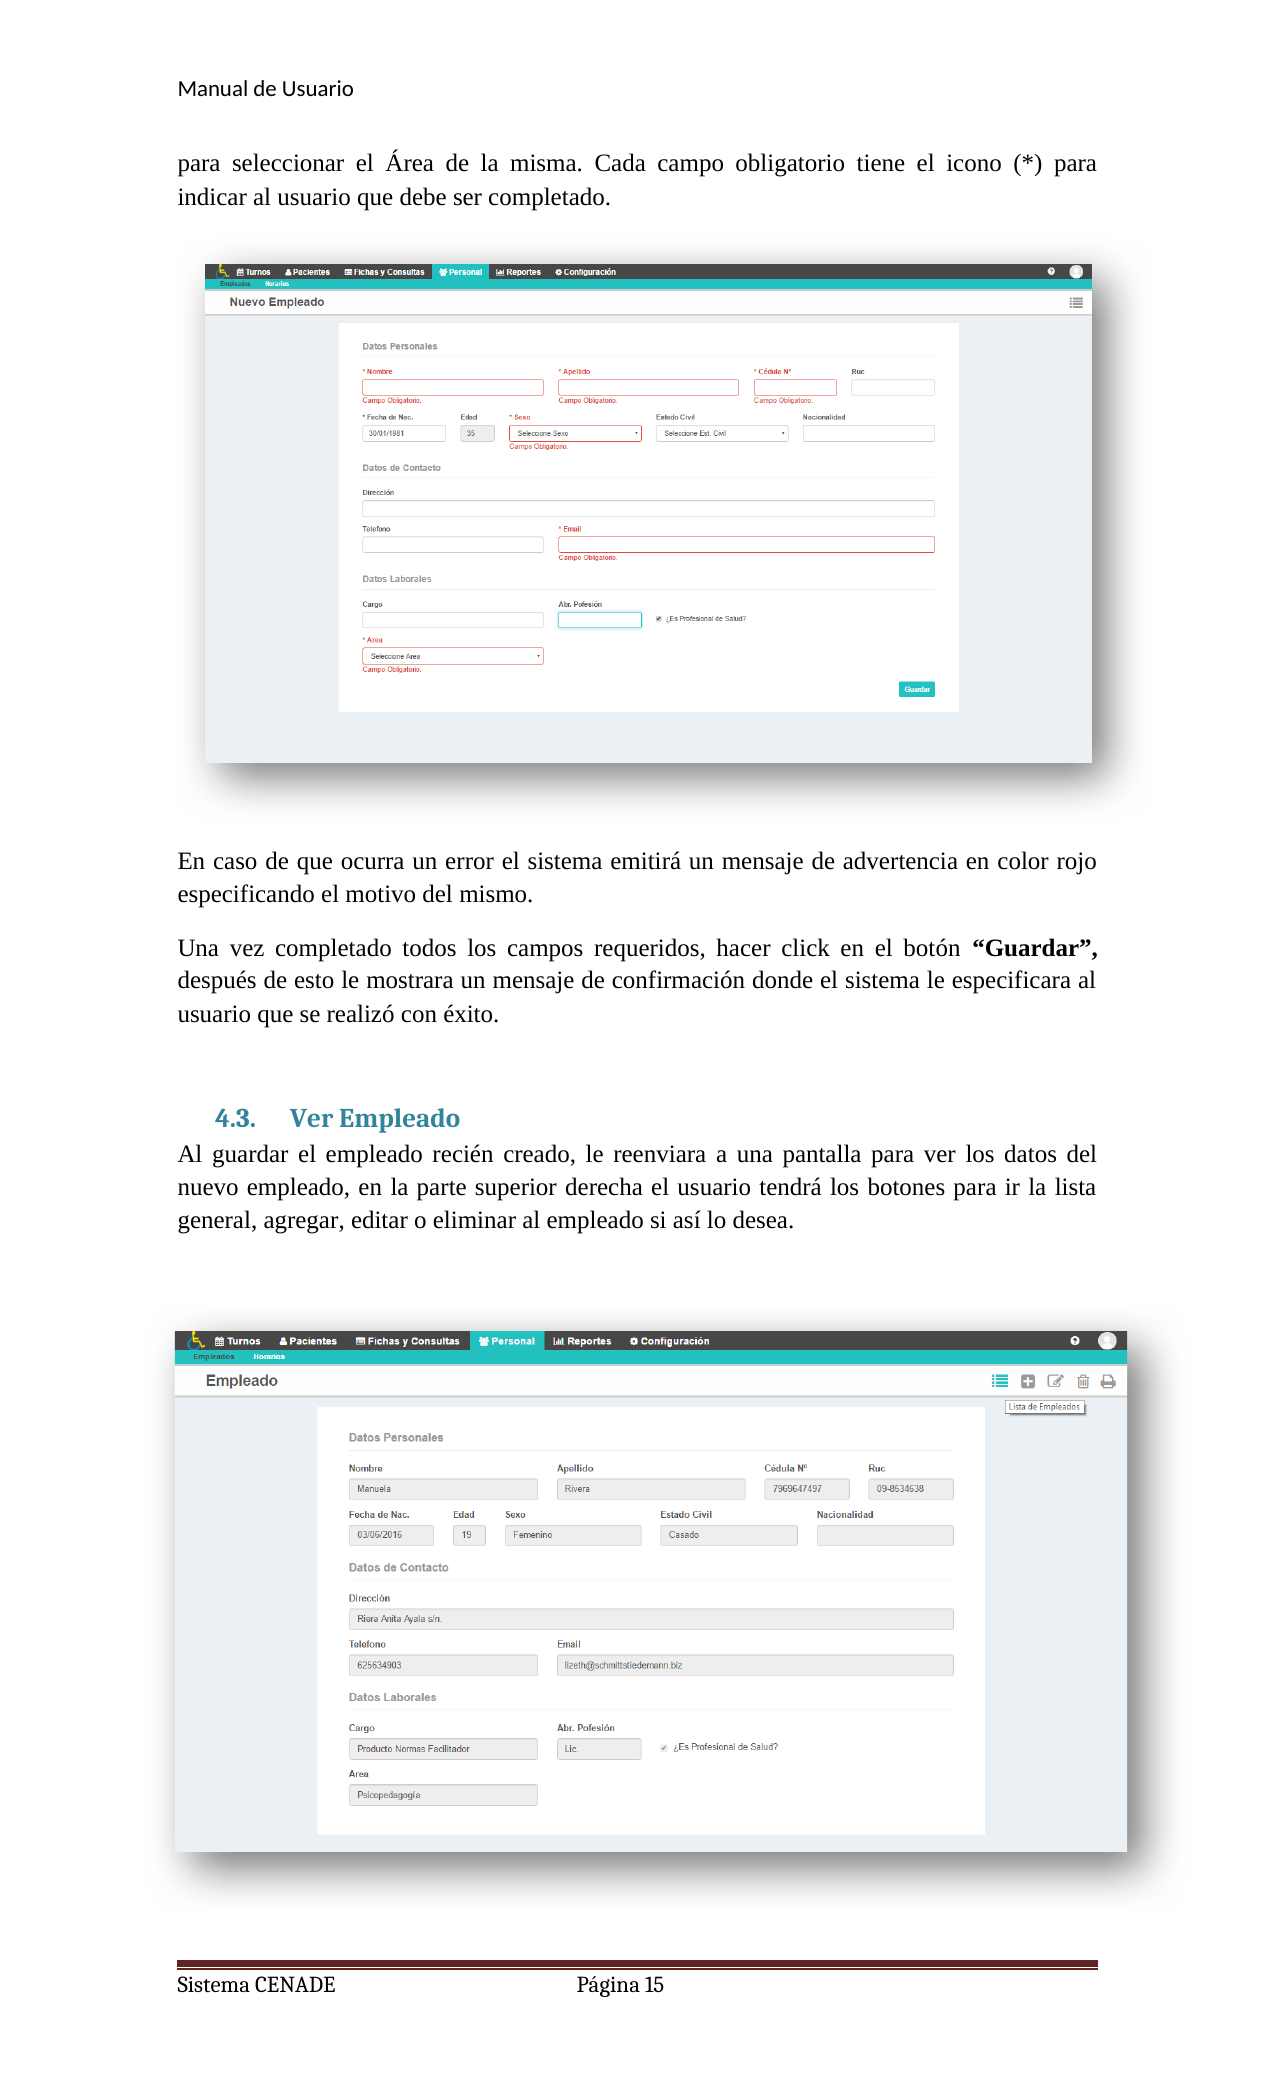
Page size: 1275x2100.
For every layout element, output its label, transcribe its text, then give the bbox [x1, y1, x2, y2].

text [177, 148, 1098, 211]
text Al guardar el empleado recién creado, le reenviara a una pantalla para ver los datos del nuevo empleado, en la parte superior derecha el usuario tendrá los botones para ir la lista general, agregar, editar o eliminar al empleado si así lo desea. [177, 1139, 1098, 1234]
picture [205, 264, 1092, 763]
picture [174, 1331, 1128, 1852]
subtitle Ver Empleado [215, 1103, 1098, 1135]
text En caso de que ocurra un error el sistema emitirá un mensaje de advertencia en color rojo especificando el motivo del mismo. [177, 846, 1098, 907]
text Una vez completado todos los campos requeridos, hacer click en el botón “Guardar”, después de esto le mostrara un mensaje de confirmación donde el sistema le especificara al usuario que se realizó con éxito. [177, 933, 1098, 1027]
